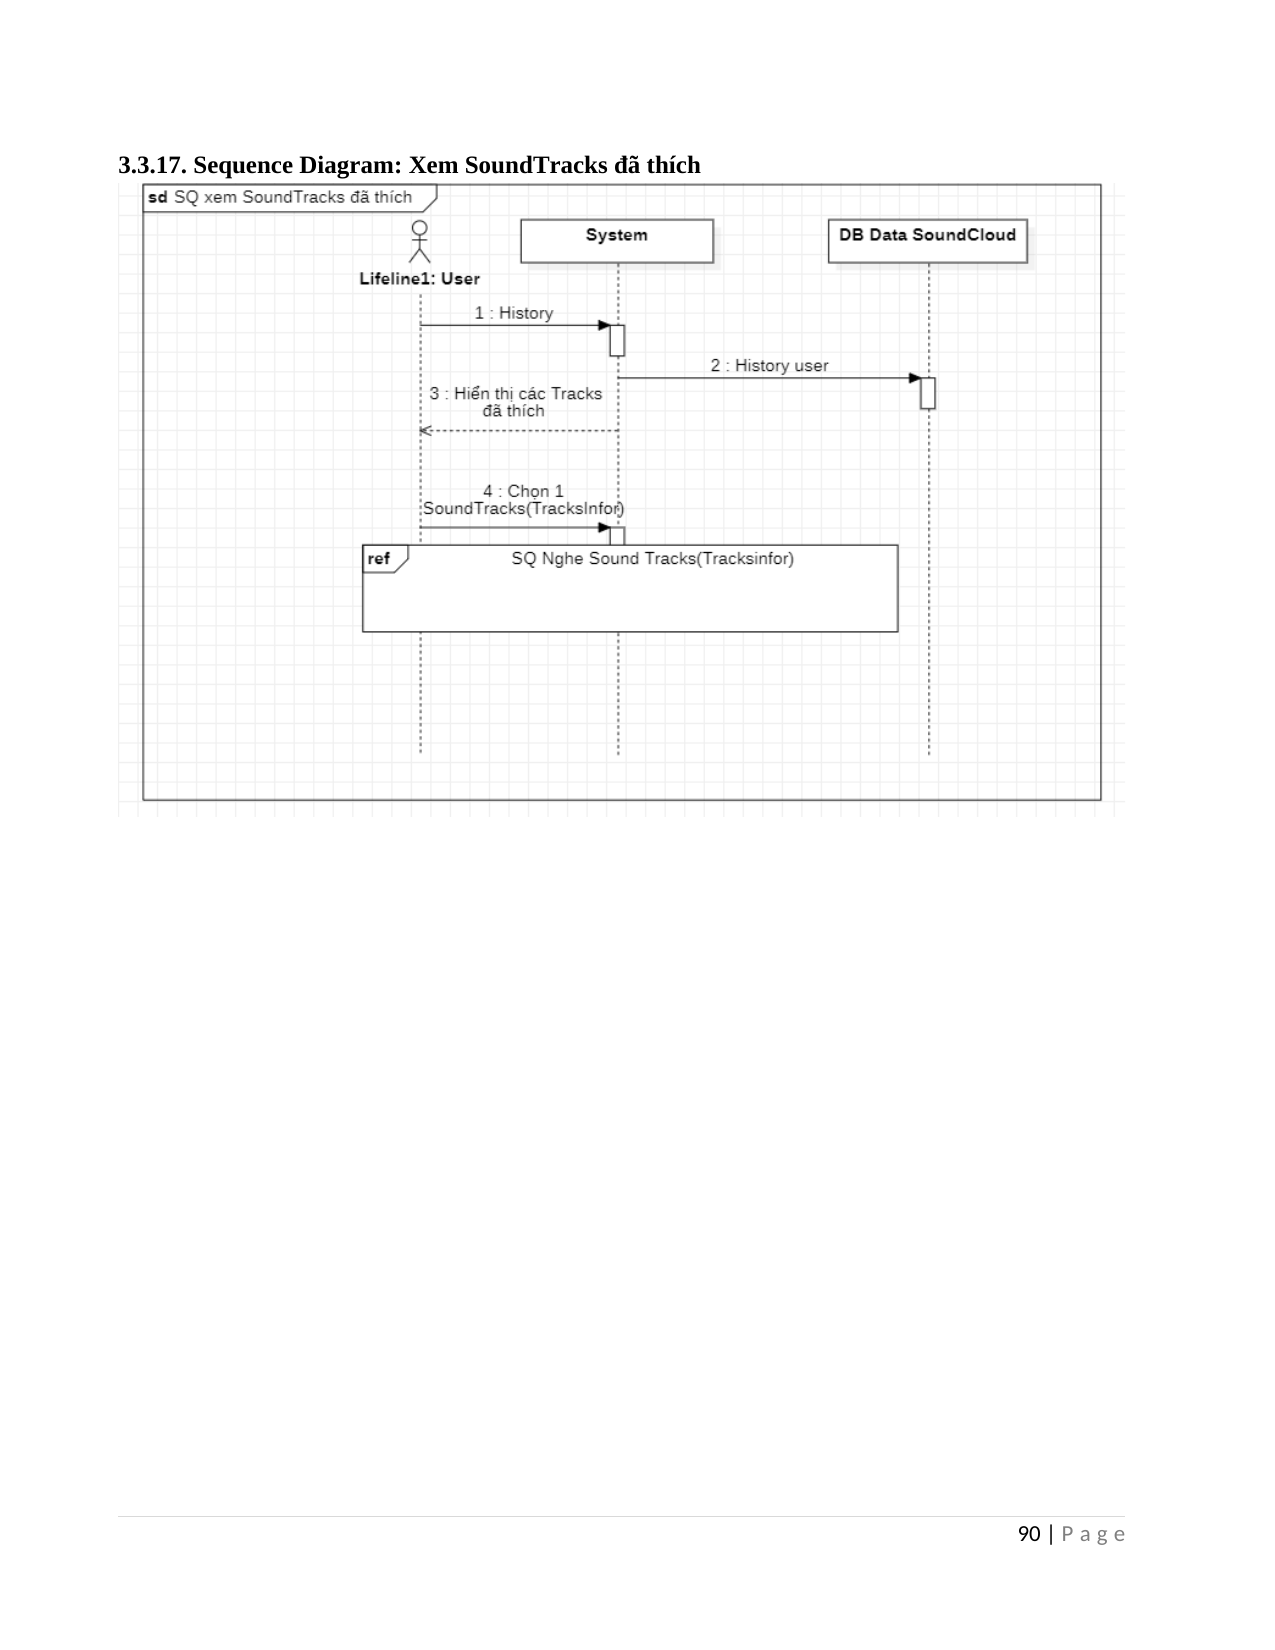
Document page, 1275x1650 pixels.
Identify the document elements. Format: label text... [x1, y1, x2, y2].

subtitle Sequence Diagram: Xem SoundTracks đã thích [118, 150, 1125, 179]
picture [118, 183, 1125, 817]
